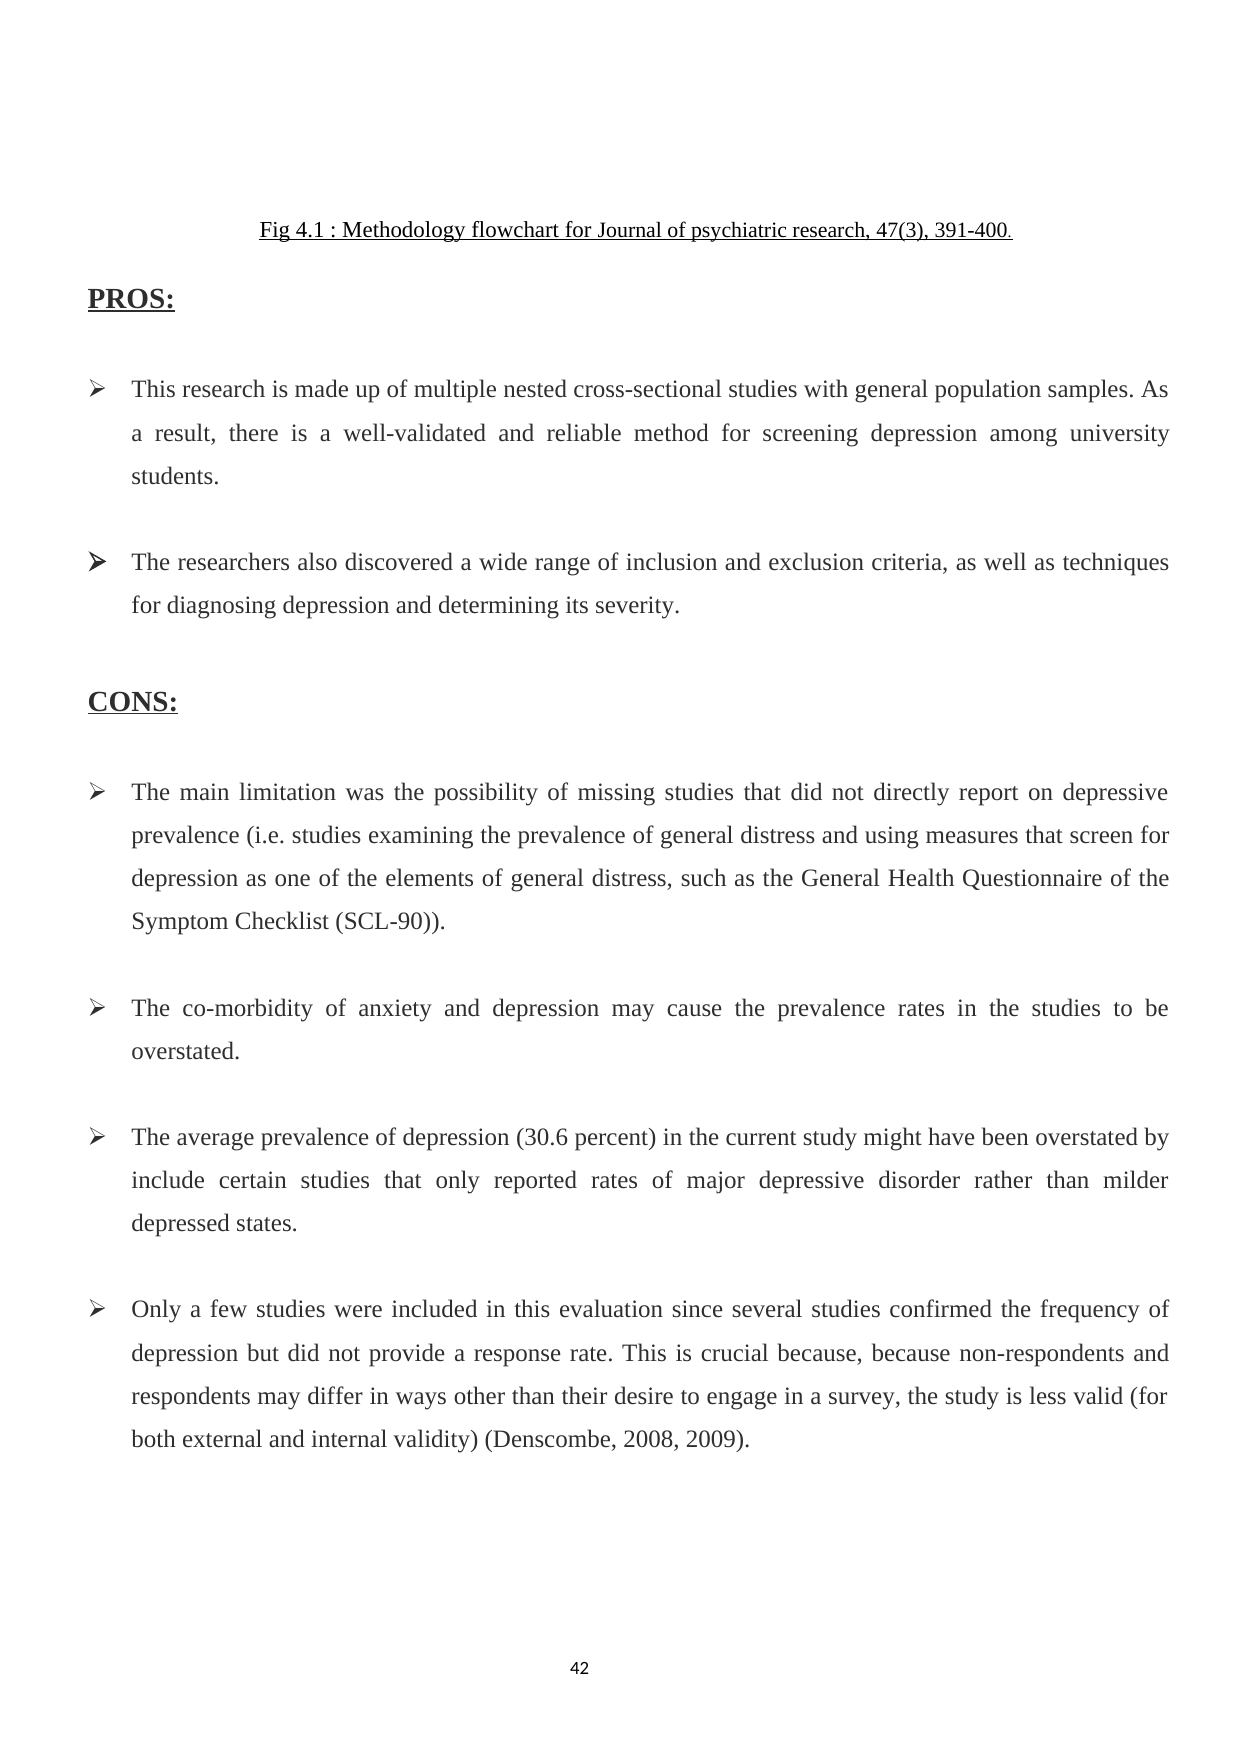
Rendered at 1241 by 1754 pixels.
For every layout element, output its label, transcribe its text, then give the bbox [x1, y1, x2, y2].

list PROS: [87, 281, 1170, 315]
list The average prevalence of depression (30.6 percent) in the current study might have been overstated by include certain studies that only reported rates of major depressive disorder rather than milder depressed states. [87, 1122, 1170, 1237]
list CONS: [87, 684, 1170, 717]
list Only a few studies were included in this evaluation since several studies confirmed the frequency of depression but did not provide a response rate. This is crucial because, because non-respondents and respondents may differ in ways other than their desire to engage in a survey, the study is less valid (for both external and internal validity) (Denscombe, 2008, 2009). [87, 1294, 1170, 1453]
list The main limitation was the possibility of missing studies that did not directly report on depressive prevalence (i.e. studies examining the prevalence of general distress and using measures that screen for depression as one of the elements of general distress, such as the General Health Questionnaire of the Symptom Checklist (SCL-90)). [87, 777, 1170, 935]
list The co-morbidity of anxiety and depression may cause the prevalence rates in the studies to be overstated. [87, 993, 1170, 1064]
list The researchers also discovered a wide range of inclusion and exclusion criteria, as well as techniques for diagnosing depression and determining its severity. [87, 547, 1170, 619]
text Fig 4.1 : Methodology flowchart for Journal of psychiatric research, 47(3), 391-400. [87, 216, 1170, 242]
list This research is made up of multiple nested cross-sectional studies with general population samples. As a result, there is a well-validated and reliable method for screening depression among university students. [87, 374, 1170, 489]
